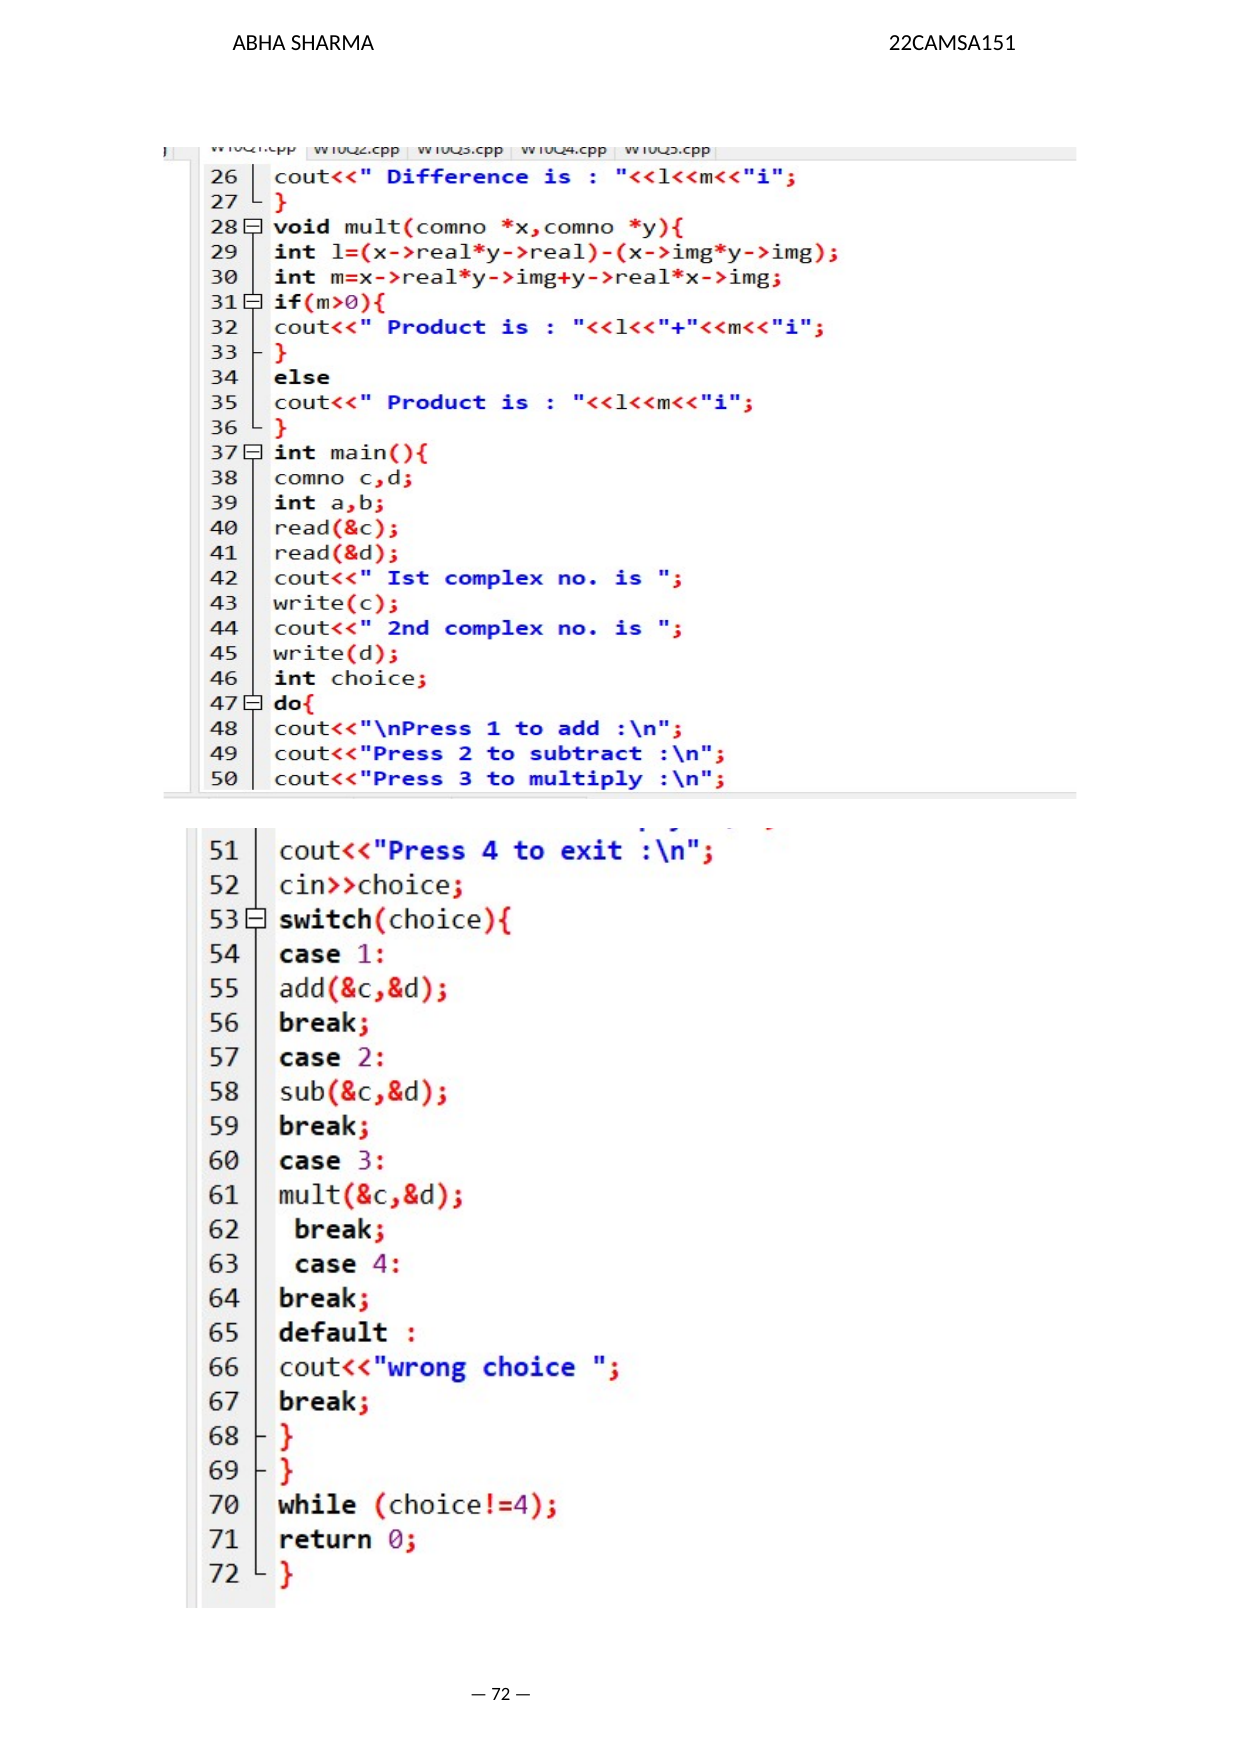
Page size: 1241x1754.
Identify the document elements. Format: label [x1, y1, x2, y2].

picture [163, 147, 1077, 799]
picture [163, 828, 1036, 1608]
